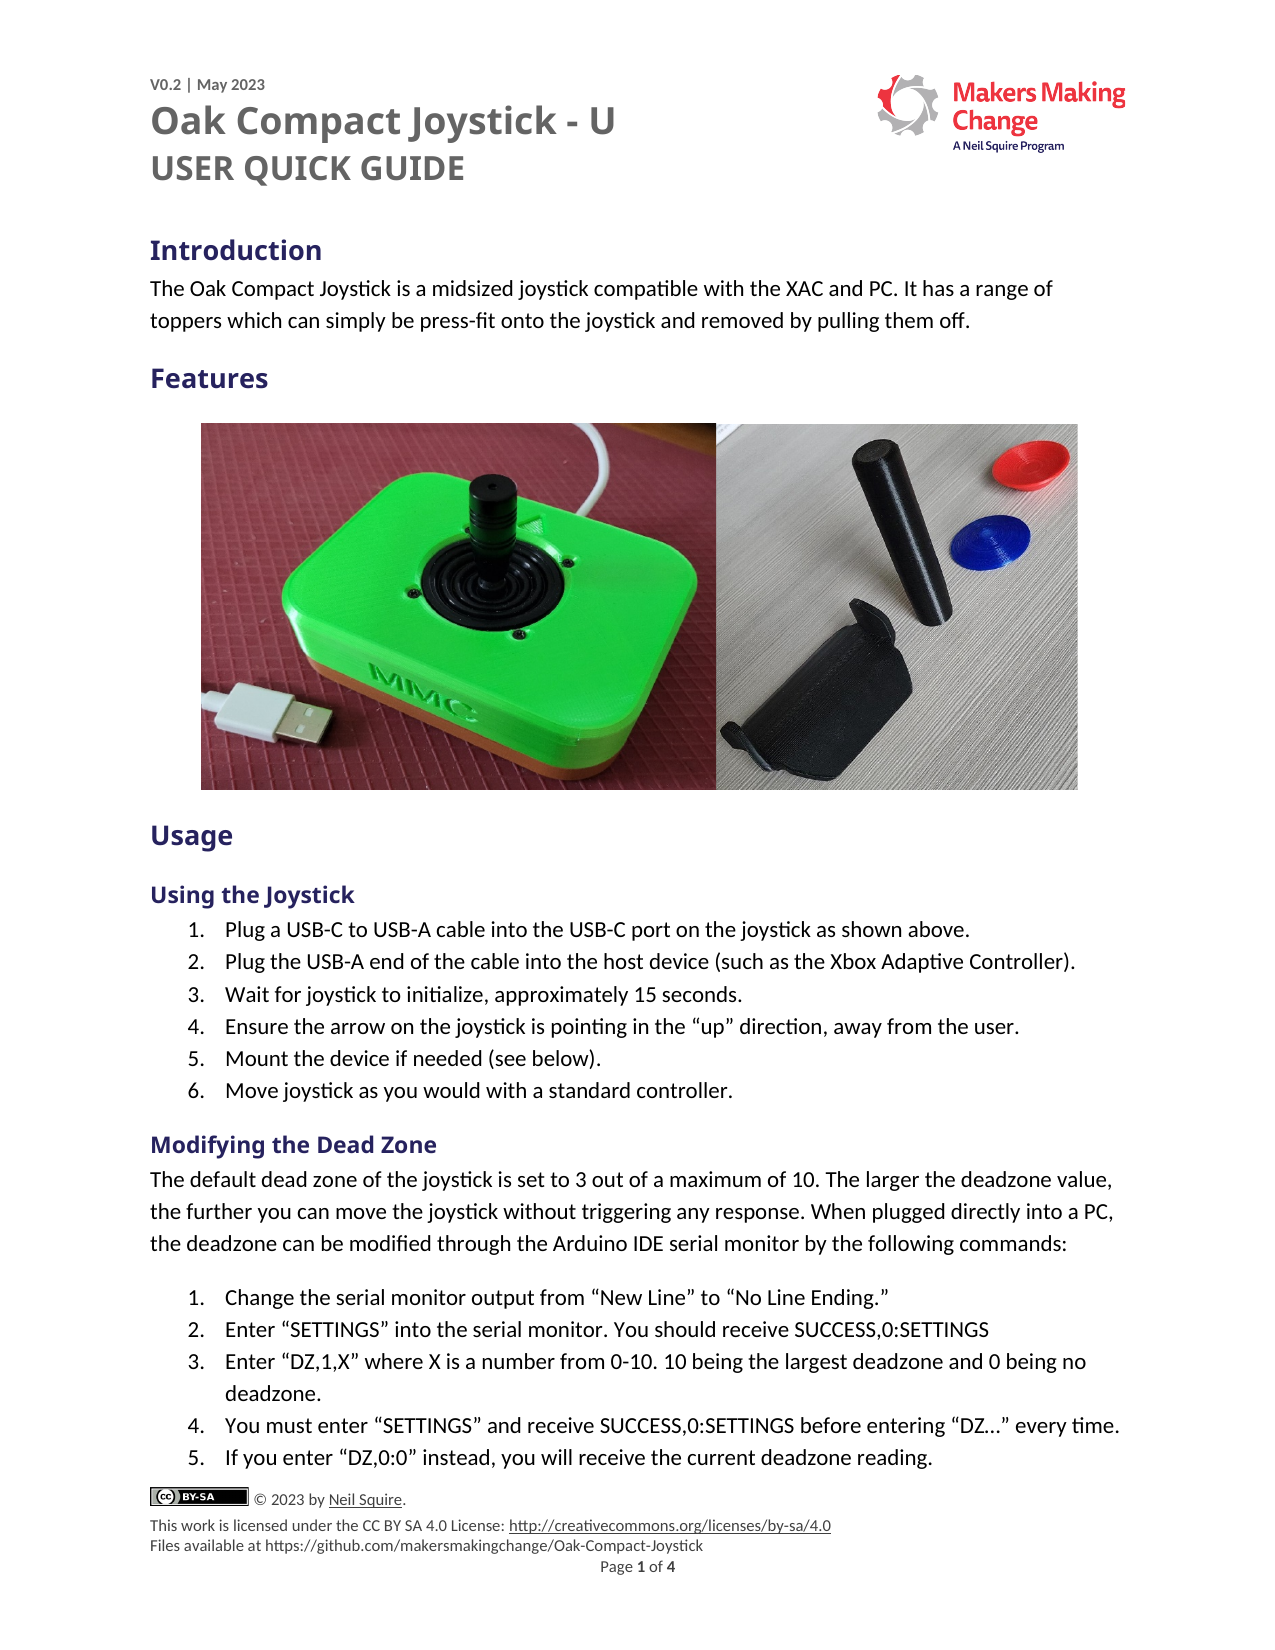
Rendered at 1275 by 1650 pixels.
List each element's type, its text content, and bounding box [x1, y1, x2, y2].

list Ensure the arrow on the joystick is pointing in the “up” direction, away from the user. [187, 1012, 1125, 1040]
list Change the serial monitor output from “New Line” to “No Line Ending.” [187, 1283, 1125, 1311]
text The Oak Compact Joystick is a midsized joystick compatible with the XAC and PC. It has a range of toppers which can simply be press-fit onto the joystick and removed by pulling them off. [150, 274, 1125, 334]
subtitle Features [150, 359, 1125, 396]
picture [201, 423, 1078, 790]
list Plug the USB-A end of the cable into the host device (such as the Xbox Adaptive Controller). [187, 947, 1125, 976]
picture [877, 75, 1125, 153]
subtitle Modifying the Dead Zone [150, 1129, 1125, 1161]
subtitle Using the Joystick [150, 879, 1125, 911]
list Plug a USB-C to USB-A cable into the USB-C port on the joystick as shown above. [187, 915, 1125, 943]
list If you enter “DZ,0:0” instead, you will receive the current deadzone reading. [187, 1443, 1125, 1472]
list You must enter “SETTINGS” and receive SUCCESS,0:SETTINGS before entering “DZ…” every time. [187, 1411, 1125, 1439]
picture [150, 1487, 249, 1506]
list Enter “DZ,1,X” where X is a number from 0-10. 10 being the largest deadzone and 0 being no deadzone. [187, 1347, 1125, 1407]
subtitle Introduction [150, 232, 1125, 268]
list Wait for joystick to initialize, approximately 15 seconds. [187, 980, 1125, 1008]
subtitle Usage [150, 816, 1125, 853]
list Move joystick as you would with a standard controller. [187, 1076, 1125, 1104]
text The default dead zone of the joystick is set to 3 out of a maximum of 10. The larger the deadzone value, the further you can move the joystick without triggering any response. When plugged directly into a PC, the deadzone can be modified through the Arduino IDE serial monitor by the following commands: [150, 1165, 1125, 1258]
list Mount the device if needed (see below). [187, 1044, 1125, 1072]
list Enter “SETTINGS” into the serial monitor. You should receive SUCCESS,0:SETTINGS [187, 1315, 1125, 1343]
